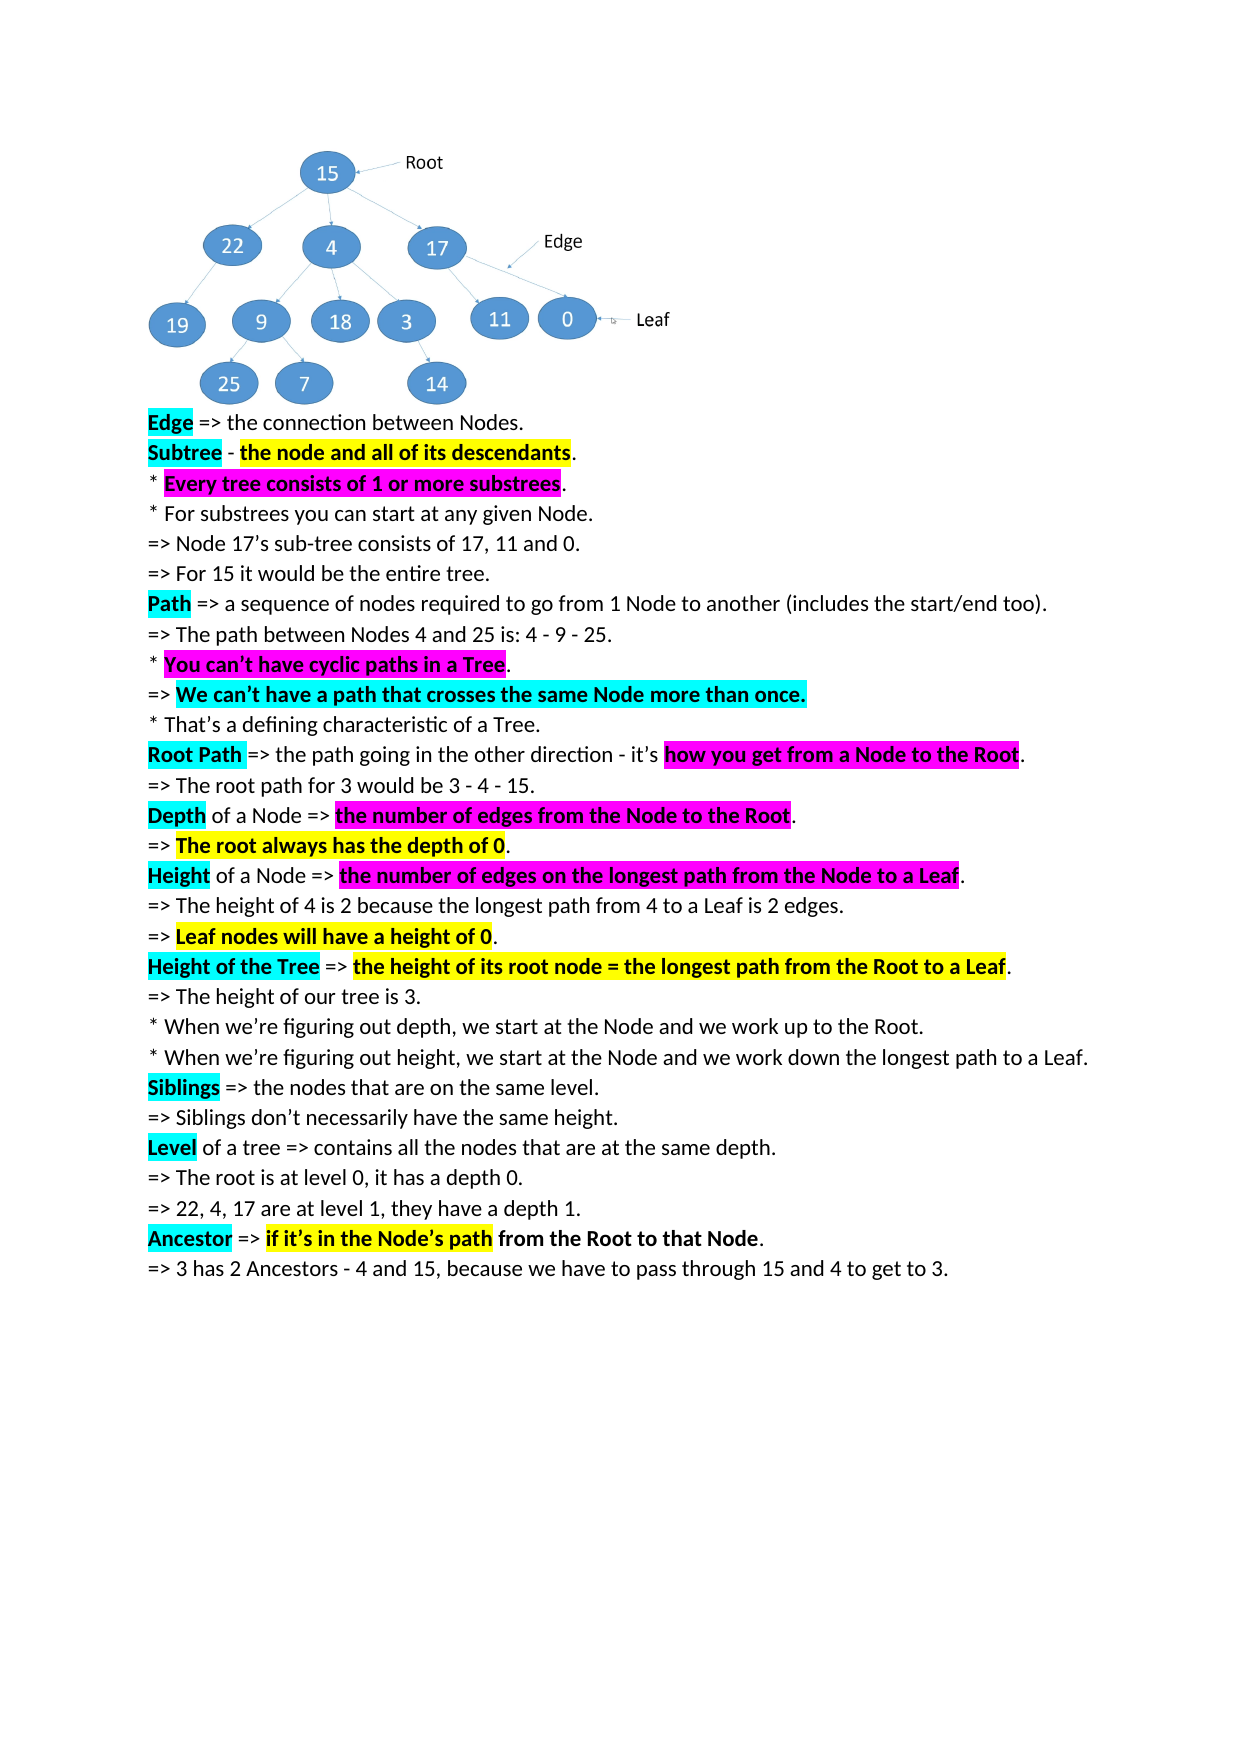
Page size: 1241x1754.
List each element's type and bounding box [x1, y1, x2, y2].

picture [147, 147, 671, 407]
text [148, 148, 1093, 1282]
